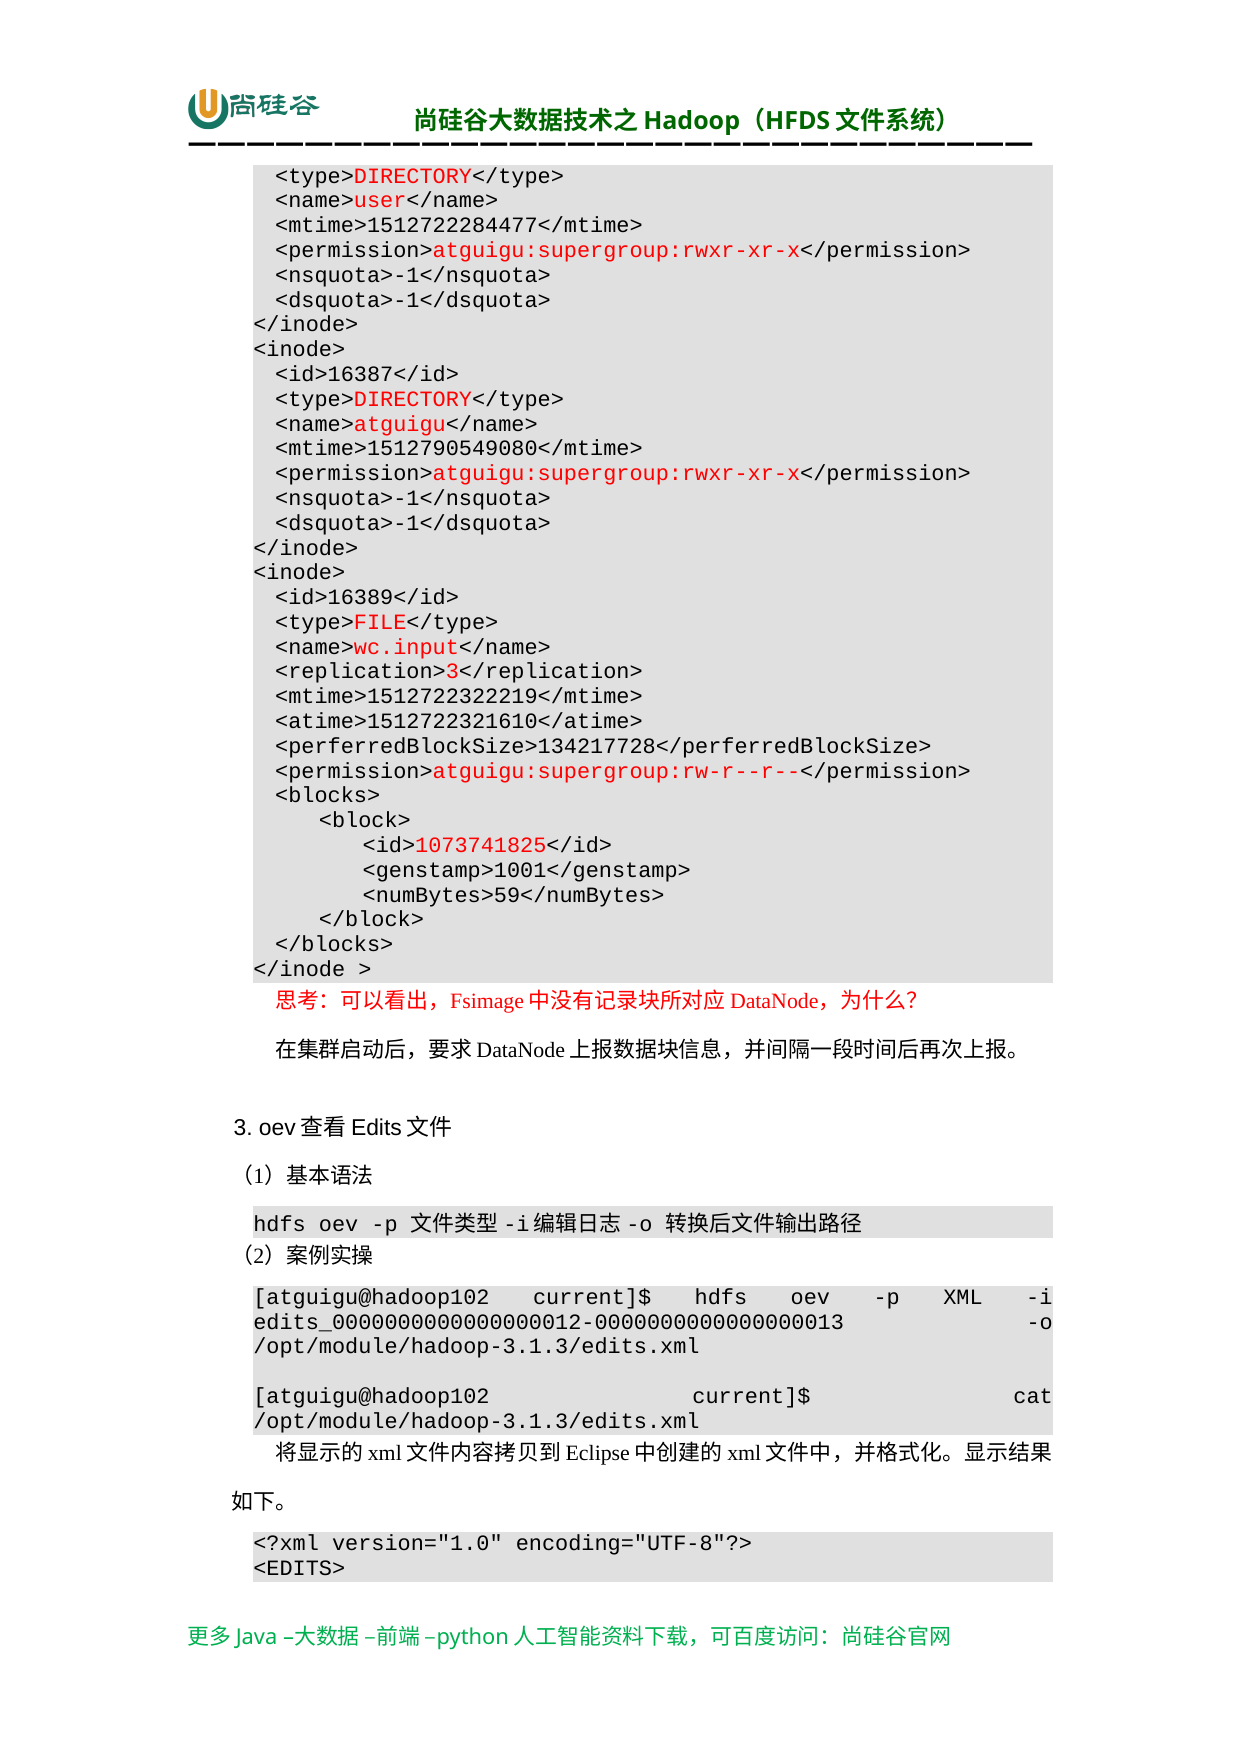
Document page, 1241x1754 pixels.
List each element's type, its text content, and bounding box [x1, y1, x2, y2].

text <name>user</name> [253, 189, 1053, 214]
text <permission>atguigu:supergroup:rwxr-xr-x</permission> [253, 239, 1053, 264]
text <replication>3</replication> [253, 661, 1053, 685]
text </inode> [253, 313, 1053, 338]
text </blocks> [253, 933, 1053, 958]
text <EDITS> [253, 1557, 1053, 1582]
text <perferredBlockSize>134217728</perferredBlockSize> [253, 735, 1053, 760]
text <type>FILE</type> [253, 611, 1053, 636]
text <type>DIRECTORY</type> [253, 165, 1053, 189]
text <nsquota>-1</nsquota> [253, 487, 1053, 512]
text 思考：可以看出，Fsimage中没有记录块所对应DataNode，为什么？ [231, 983, 1053, 1015]
text <dsquota>-1</dsquota> [253, 289, 1053, 313]
text <?xml version="1.0" encoding="UTF-8"?> [253, 1532, 1053, 1557]
text <atime>1512722321610</atime> [253, 710, 1053, 735]
text <dsquota>-1</dsquota> [253, 512, 1053, 537]
text <mtime>1512722322219</mtime> [253, 685, 1053, 710]
text <name>atguigu</name> [253, 413, 1053, 437]
text </inode> [253, 537, 1053, 561]
text （1）基本语法 [231, 1157, 1053, 1190]
text <inode> [253, 338, 1053, 363]
text <mtime>1512722284477</mtime> [253, 214, 1053, 239]
text <nsquota>-1</nsquota> [253, 264, 1053, 289]
picture [187, 88, 320, 130]
text <blocks> [253, 784, 1053, 809]
text 3. oev查看Edits文件 [187, 1092, 1053, 1157]
text <id>16387</id> [253, 363, 1053, 388]
text hdfs oev -p 文件类型 -i编辑日志 -o 转换后文件输出路径 [253, 1206, 1053, 1238]
text <mtime>1512790549080</mtime> [253, 437, 1053, 462]
text <genstamp>1001</genstamp> [253, 859, 1053, 884]
text <permission>atguigu:supergroup:rwxr-xr-x</permission> [253, 462, 1053, 487]
text 将显示的xml文件内容拷贝到Eclipse中创建的xml文件中，并格式化。显示结果如下。 [231, 1435, 1053, 1516]
text <name>wc.input</name> [253, 636, 1053, 661]
text <id>1073741825</id> [253, 834, 1053, 859]
text 在集群启动后，要求DataNode上报数据块信息，并间隔一段时间后再次上报。 [231, 1031, 1053, 1064]
text <block> [253, 809, 1053, 834]
text <numBytes>59</numBytes> [253, 884, 1053, 908]
text [atguigu@hadoop102 current]$ hdfs oev -p XML -i edits_0000000000000000012-0000000000000000013 -o /opt/module/hadoop-3.1.3/edits.xml [253, 1286, 1053, 1361]
text [atguigu@hadoop102 current]$ cat /opt/module/hadoop-3.1.3/edits.xml [253, 1385, 1053, 1435]
text <id>16389</id> [253, 586, 1053, 611]
text （2）案例实操 [231, 1238, 1053, 1270]
text </block> [253, 908, 1053, 933]
text <permission>atguigu:supergroup:rw-r--r--</permission> [253, 760, 1053, 784]
text <inode> [253, 561, 1053, 586]
text </inode > [253, 958, 1053, 983]
text <type>DIRECTORY</type> [253, 388, 1053, 413]
